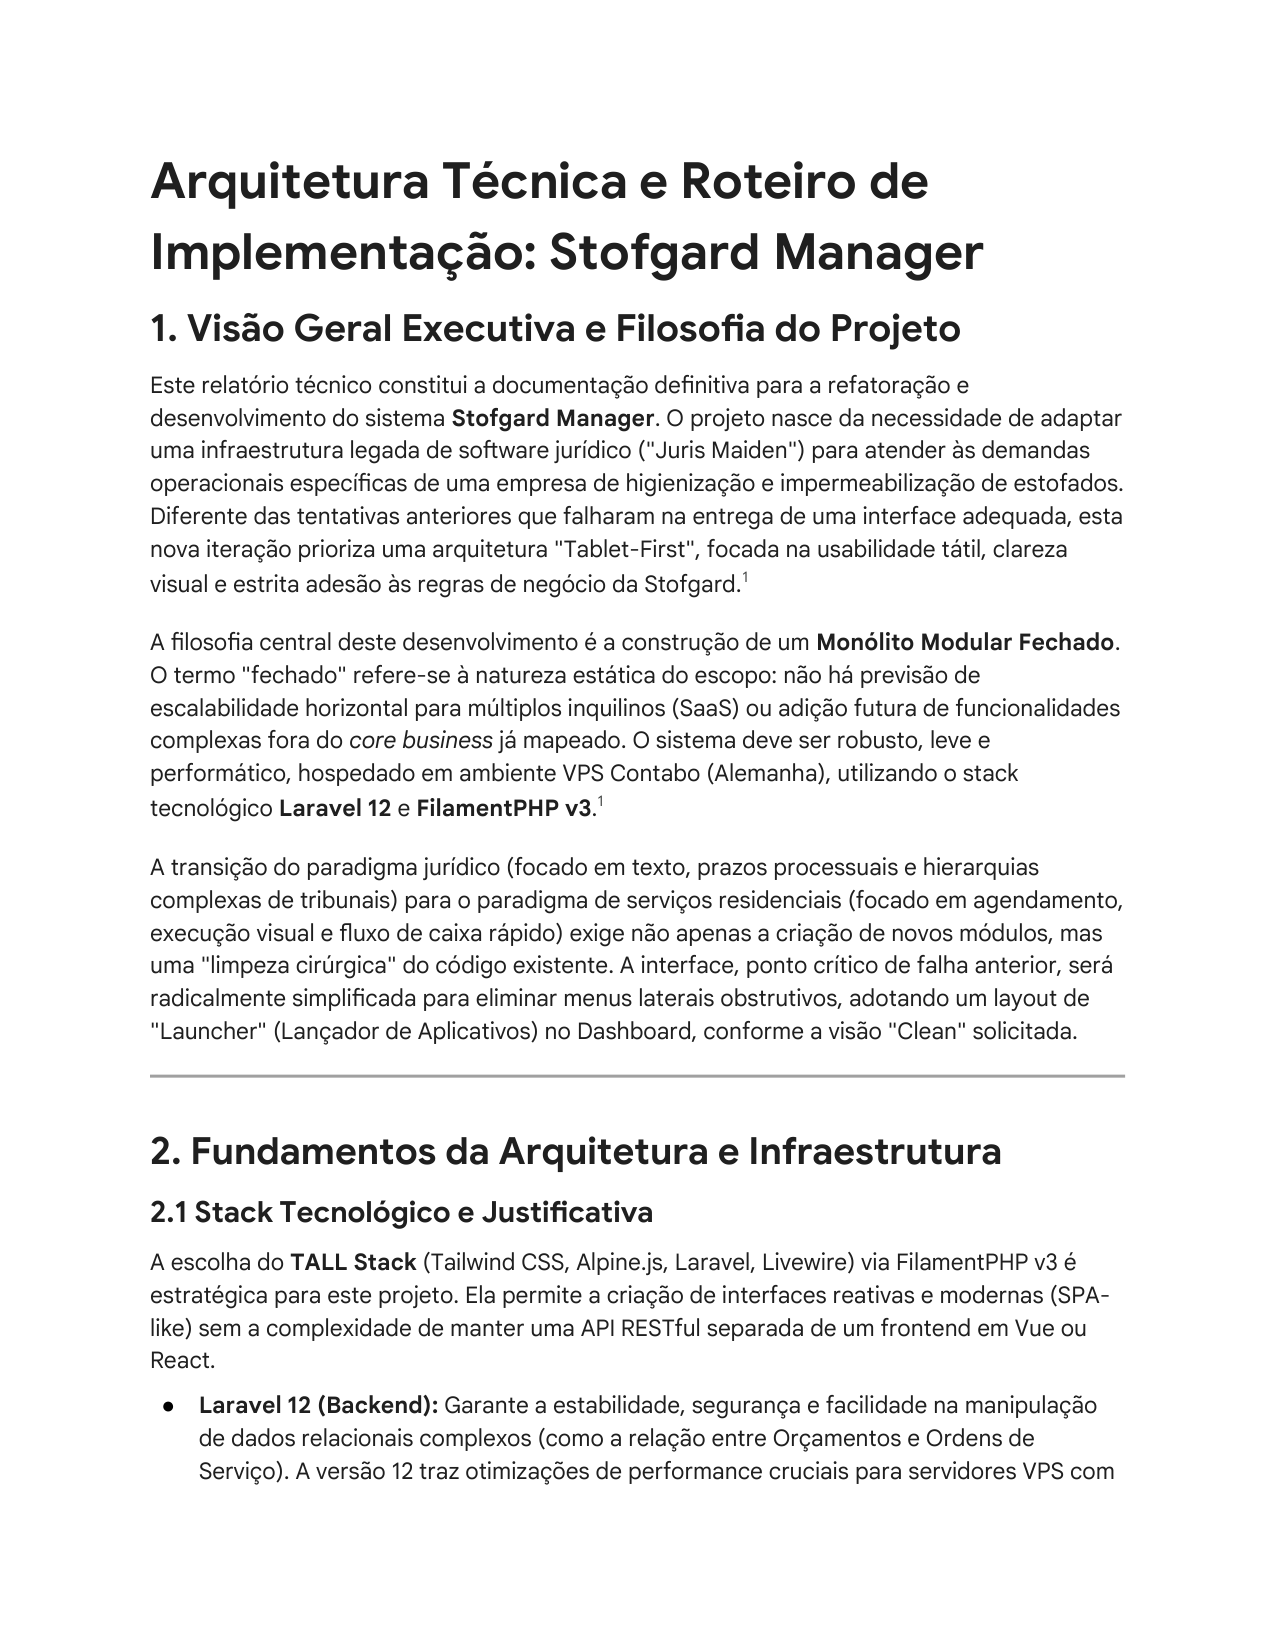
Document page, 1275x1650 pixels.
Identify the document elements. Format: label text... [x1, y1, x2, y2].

text A transição do paradigma jurídico (focado em texto, prazos processuais e hierarquias complexas de tribunais) para o paradigma de serviços residenciais (focado em agendamento, execução visual e fluxo de caixa rápido) exige não apenas a criação de novos módulos, mas uma "limpeza cirúrgica" do código existente. A interface, ponto crítico de falha anterior, será radicalmente simplificada para eliminar menus laterais obstrutivos, adotando um layout de "Launcher" (Lançador de Aplicativos) no Dashboard, conforme a visão "Clean" solicitada. [150, 853, 1125, 1046]
subtitle 2.1 Stack Tecnológico e Justificativa [150, 1194, 1125, 1231]
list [161, 1392, 1125, 1486]
text Este relatório técnico constitui a documentação definitiva para a refatoração e desenvolvimento do sistema Stofgard Manager. O projeto nasce da necessidade de adaptar uma infraestrutura legada de software jurídico ("Juris Maiden") para atender às demandas operacionais específicas de uma empresa de higienização e impermeabilização de estofados. Diferente das tentativas anteriores que falharam na entrega de uma interface adequada, esta nova iteração prioriza uma arquitetura "Tablet-First", focada na usabilidade tátil, clareza visual e estrita adesão às regras de negócio da Stofgard.1 [150, 371, 1125, 599]
subtitle Arquitetura Técnica e Roteiro de Implementação: Stofgard Manager [150, 150, 1125, 284]
subtitle 2. Fundamentos da Arquitetura e Infraestrutura [150, 1078, 1125, 1175]
text A filosofia central deste desenvolvimento é a construção de um Monólito Modular Fechado. O termo "fechado" refere-se à natureza estática do escopo: não há previsão de escalabilidade horizontal para múltiplos inquilinos (SaaS) ou adição futura de funcionalidades complexas fora do core business já mapeado. O sistema deve ser robusto, leve e performático, hospedado em ambiente VPS Contabo (Alemanha), utilizando o stack tecnológico Laravel 12 e FilamentPHP v3.1 [150, 629, 1125, 824]
subtitle 1. Visão Geral Executiva e Filosofia do Projeto [150, 305, 1125, 352]
text A escolha do TALL Stack (Tailwind CSS, Alpine.js, Laravel, Livewire) via FilamentPHP v3 é estratégica para este projeto. Ela permite a criação de interfaces reativas e modernas (SPA-like) sem a complexidade de manter uma API RESTful separada de um frontend em Vue ou React. [150, 1248, 1125, 1375]
